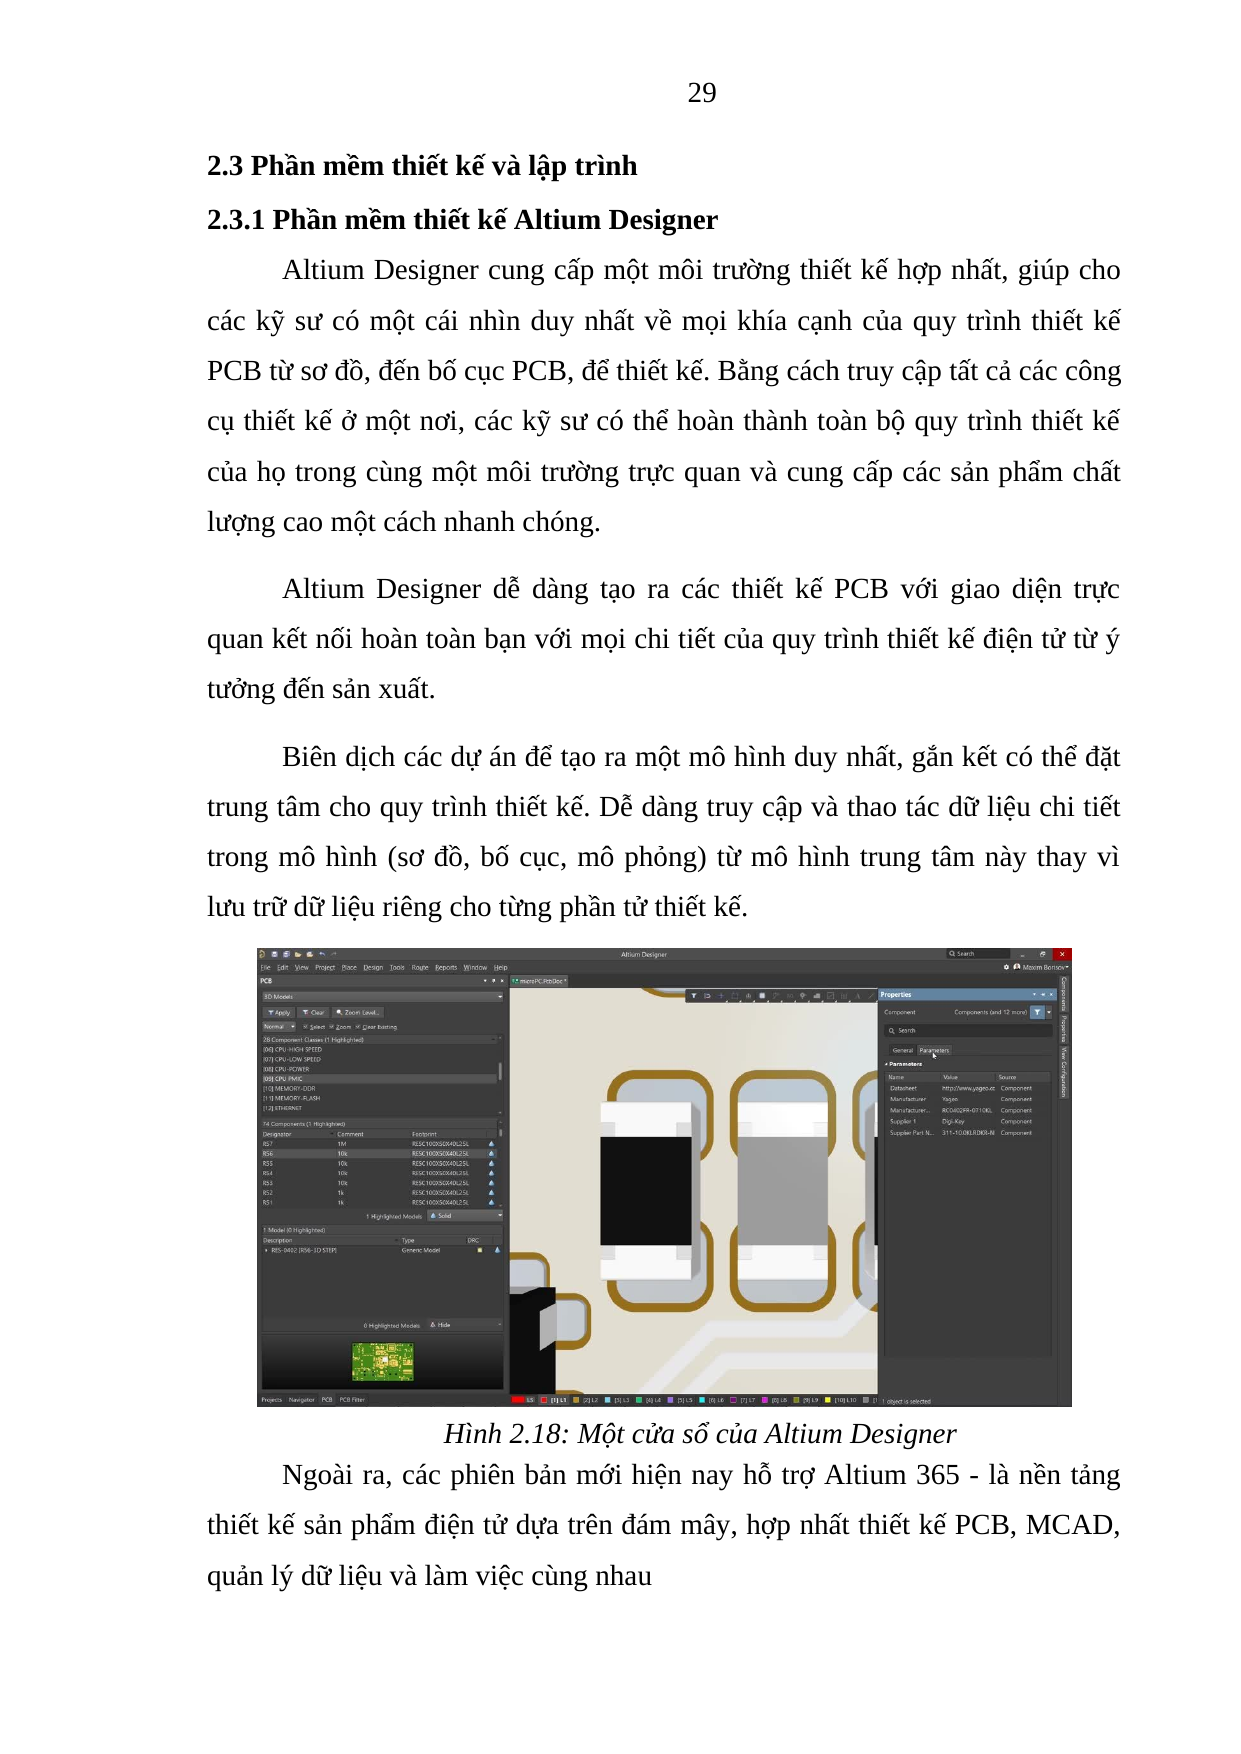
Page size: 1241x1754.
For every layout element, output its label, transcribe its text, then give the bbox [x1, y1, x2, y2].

text Altium Designer dễ dàng tạo ra các thiết kế PCB với giao diện trực quan kết nối hoàn toàn bạn với mọi chi tiết của quy trình thiết kế điện tử từ ý tưởng đến sản xuất. [207, 571, 1122, 705]
text Altium Designer cung cấp một môi trường thiết kế hợp nhất, giúp cho các kỹ sư có một cái nhìn duy nhất về mọi khía cạnh của quy trình thiết kế PCB từ sơ đồ, đến bố cục PCB, để thiết kế. Bằng cách truy cập tất cả các công cụ thiết kế ở một nơi, các kỹ sư có thể hoàn thành toàn bộ quy trình thiết kế của họ trong cùng một môi trường trực quan và cung cấp các sản phẩm chất lượng cao một cách nhanh chóng. [207, 252, 1122, 538]
picture [257, 948, 1072, 1407]
subtitle Phần mềm thiết kế và lập trình [207, 148, 1122, 181]
text Biên dịch các dự án để tạo ra một mô hình duy nhất, gắn kết có thể đặt trung tâm cho quy trình thiết kế. Dễ dàng truy cập và thao tác dữ liệu chi tiết trong mô hình (sơ đồ, bố cục, mô phỏng) từ mô hình trung tâm này thay vì lưu trữ dữ liệu riêng cho từng phần tử thiết kế. [207, 739, 1122, 923]
subtitle Phần mềm thiết kế Altium Designer [207, 202, 1122, 236]
